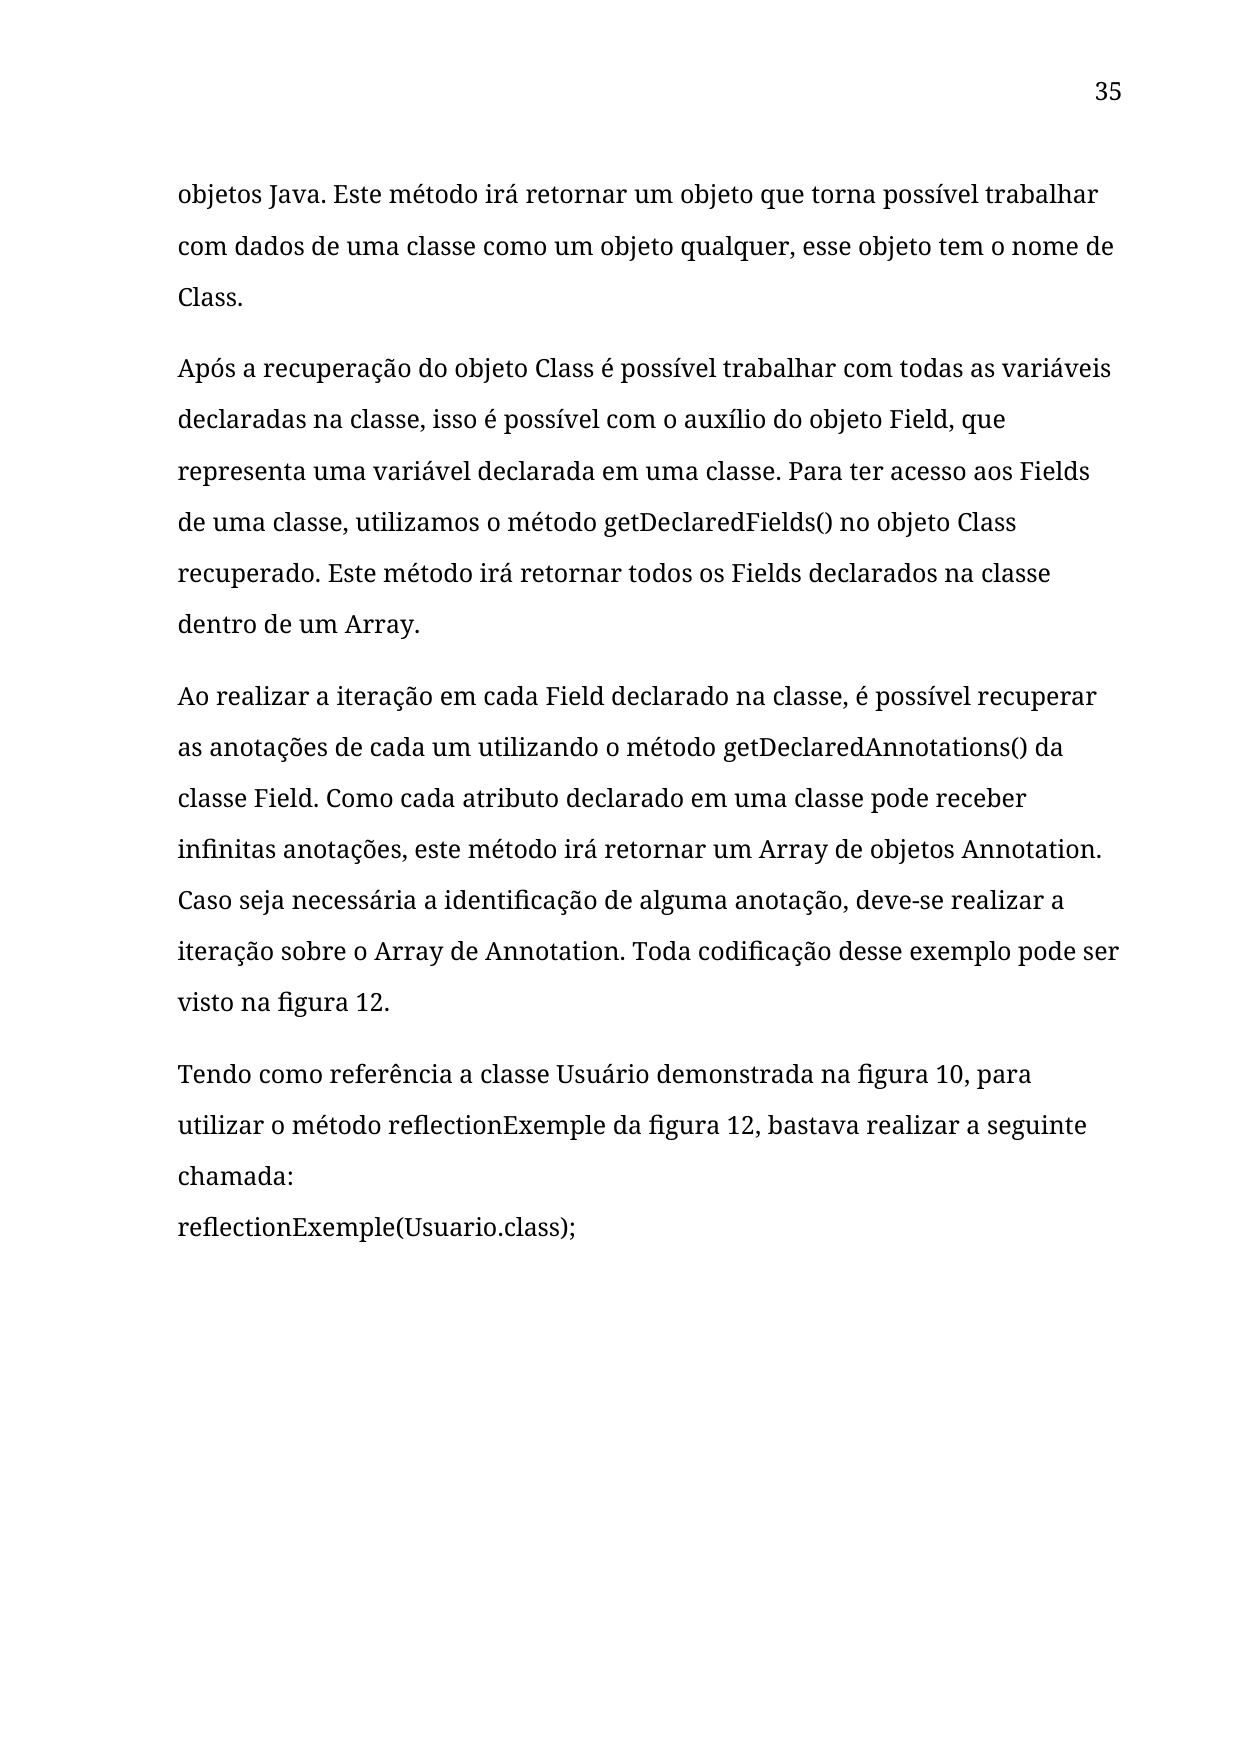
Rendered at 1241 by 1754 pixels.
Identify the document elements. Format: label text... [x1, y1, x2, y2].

text Após a recuperação do objeto Class é possível trabalhar com todas as variáveis declaradas na classe, isso é possível com o auxílio do objeto Field, que representa uma variável declarada em uma classe. Para ter acesso aos Fields de uma classe, utilizamos o método getDeclaredFields() no objeto Class recuperado. Este método irá retornar todos os Fields declarados na classe dentro de um Array. [177, 351, 1122, 640]
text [177, 177, 1122, 313]
text Tendo como referência a classe Usuário demonstrada na figura 10, para utilizar o método reflectionExemple da figura 12, bastava realizar a seguinte chamada: reflectionExemple(Usuario.class); [177, 1056, 1122, 1243]
text Ao realizar a iteração em cada Field declarado na classe, é possível recuperar as anotações de cada um utilizando o método getDeclaredAnnotations() da classe Field. Como cada atributo declarado em uma classe pode receber infinitas anotações, este método irá retornar um Array de objetos Annotation. Caso seja necessária a identificação de alguma anotação, deve-se realizar a iteração sobre o Array de Annotation. Toda codificação desse exemplo pode ser visto na figura 12. [177, 678, 1122, 1018]
